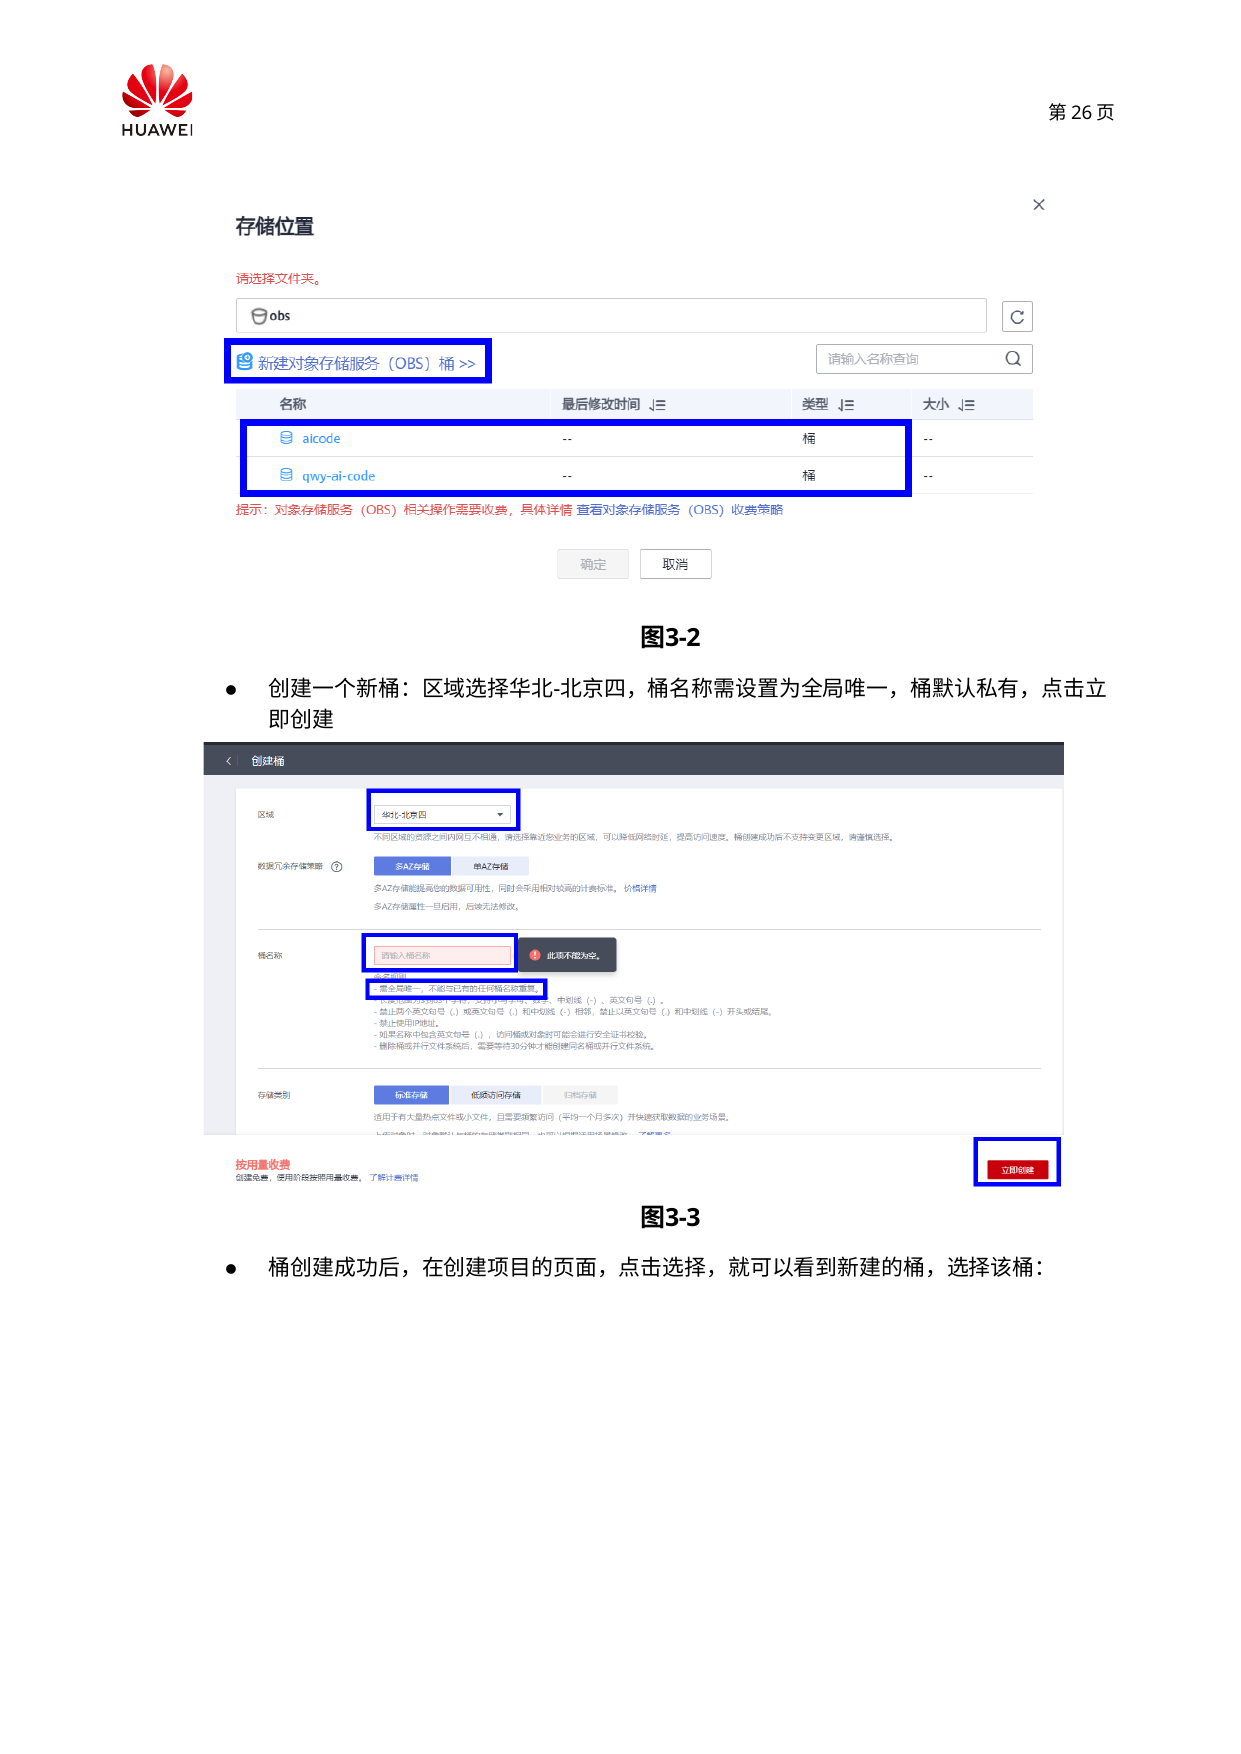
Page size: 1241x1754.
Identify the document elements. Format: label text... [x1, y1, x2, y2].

picture [122, 64, 193, 136]
text 桶创建成功后，在创建项目的页面，点击选择，就可以看到新建的桶，选择该桶： [224, 1250, 1122, 1282]
picture [203, 742, 1064, 1189]
picture [203, 177, 1065, 610]
text 创建一个新桶：区域选择华北-北京四，桶名称需设置为全局唯一，桶默认私有，点击立即创建 [224, 671, 1122, 734]
